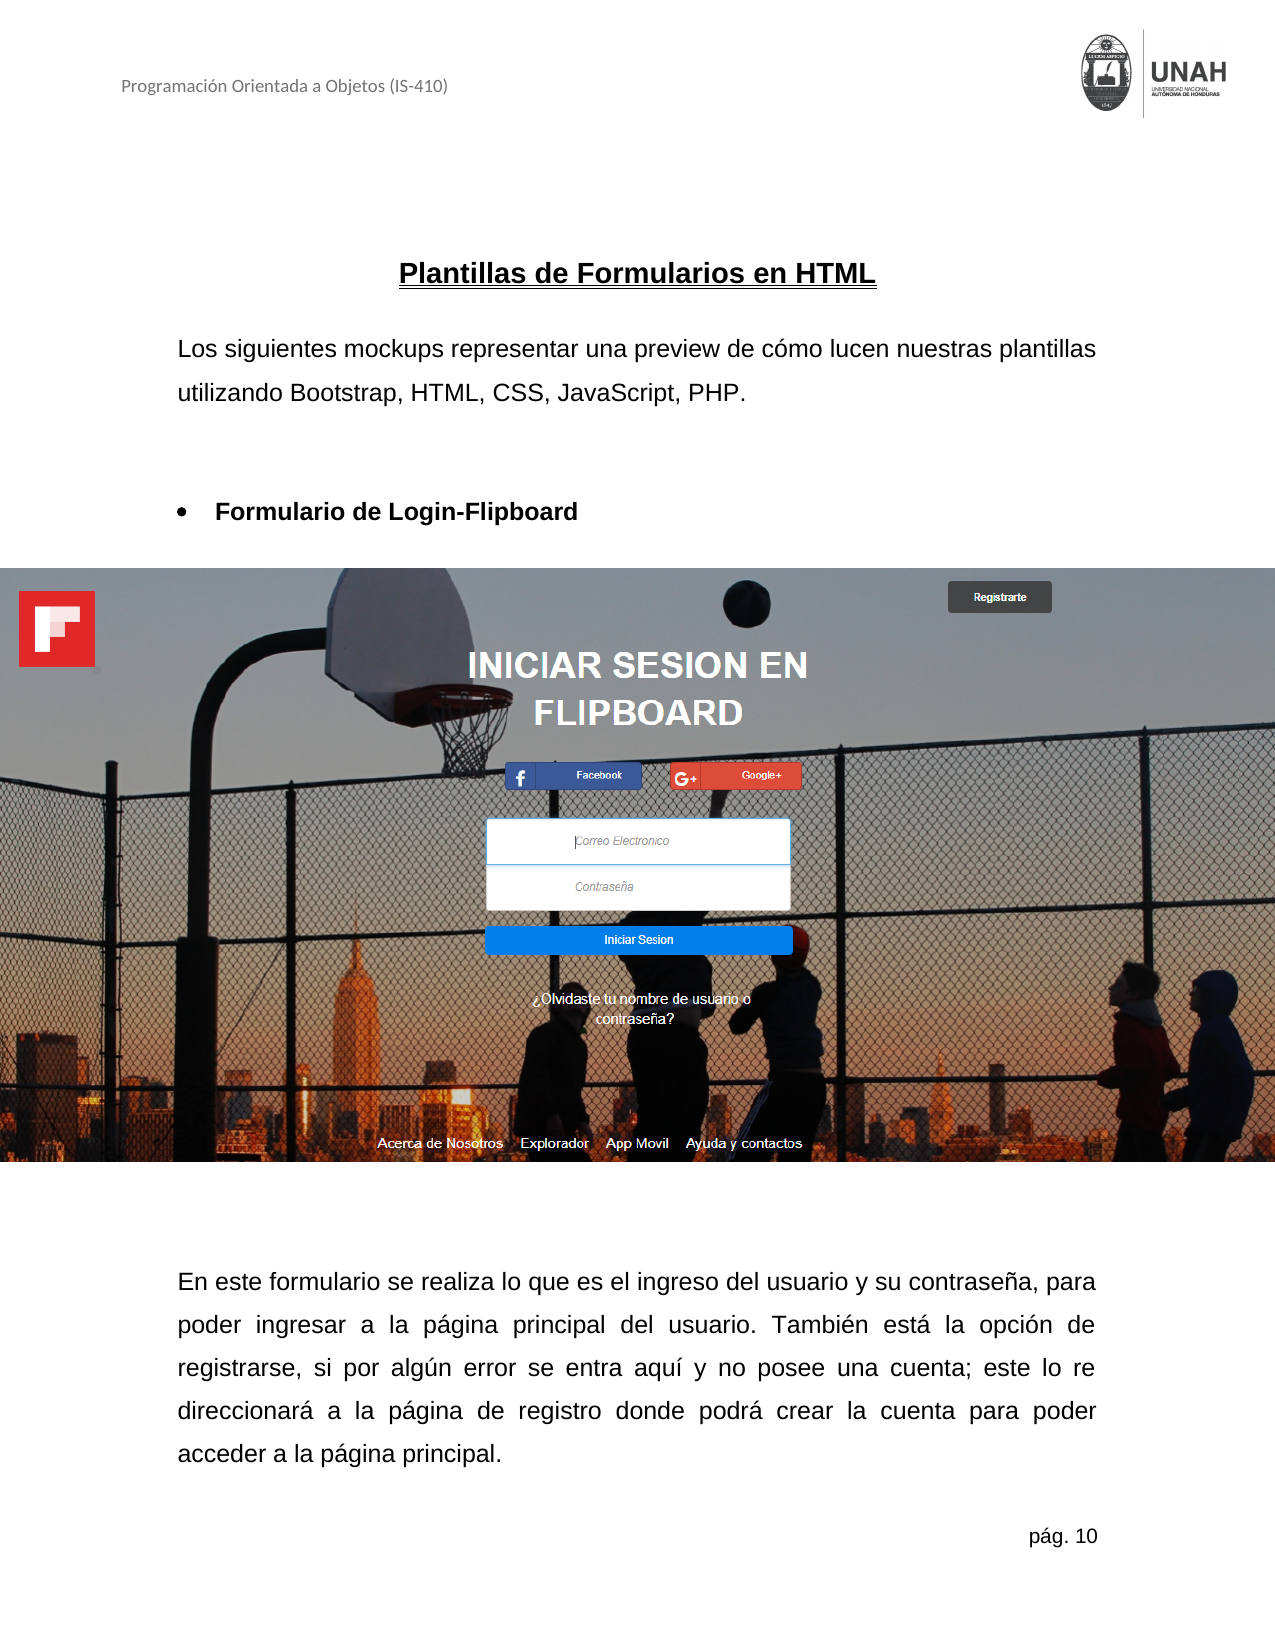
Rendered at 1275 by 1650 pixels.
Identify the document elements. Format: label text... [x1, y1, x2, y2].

list Formulario de Login-Flipboard [177, 497, 1098, 526]
subtitle Plantillas de Formularios en HTML [177, 256, 1098, 290]
text En este formulario se realiza lo que es el ingreso del usuario y su contraseña, para poder ingresar a la página principal del usuario. También está la opción de registrarse, si por algún error se entra aquí y no posee una cuenta; este lo re direccionará a la página de registro donde podrá crear la cuenta para poder acceder a la página principal. [177, 1267, 1098, 1468]
picture [1081, 25, 1226, 118]
text Los siguientes mockups representar una preview de cómo lucen nuestras plantillas utilizando Bootstrap, HTML, CSS, JavaScript, PHP. [177, 334, 1098, 406]
picture [0, 568, 1275, 1162]
